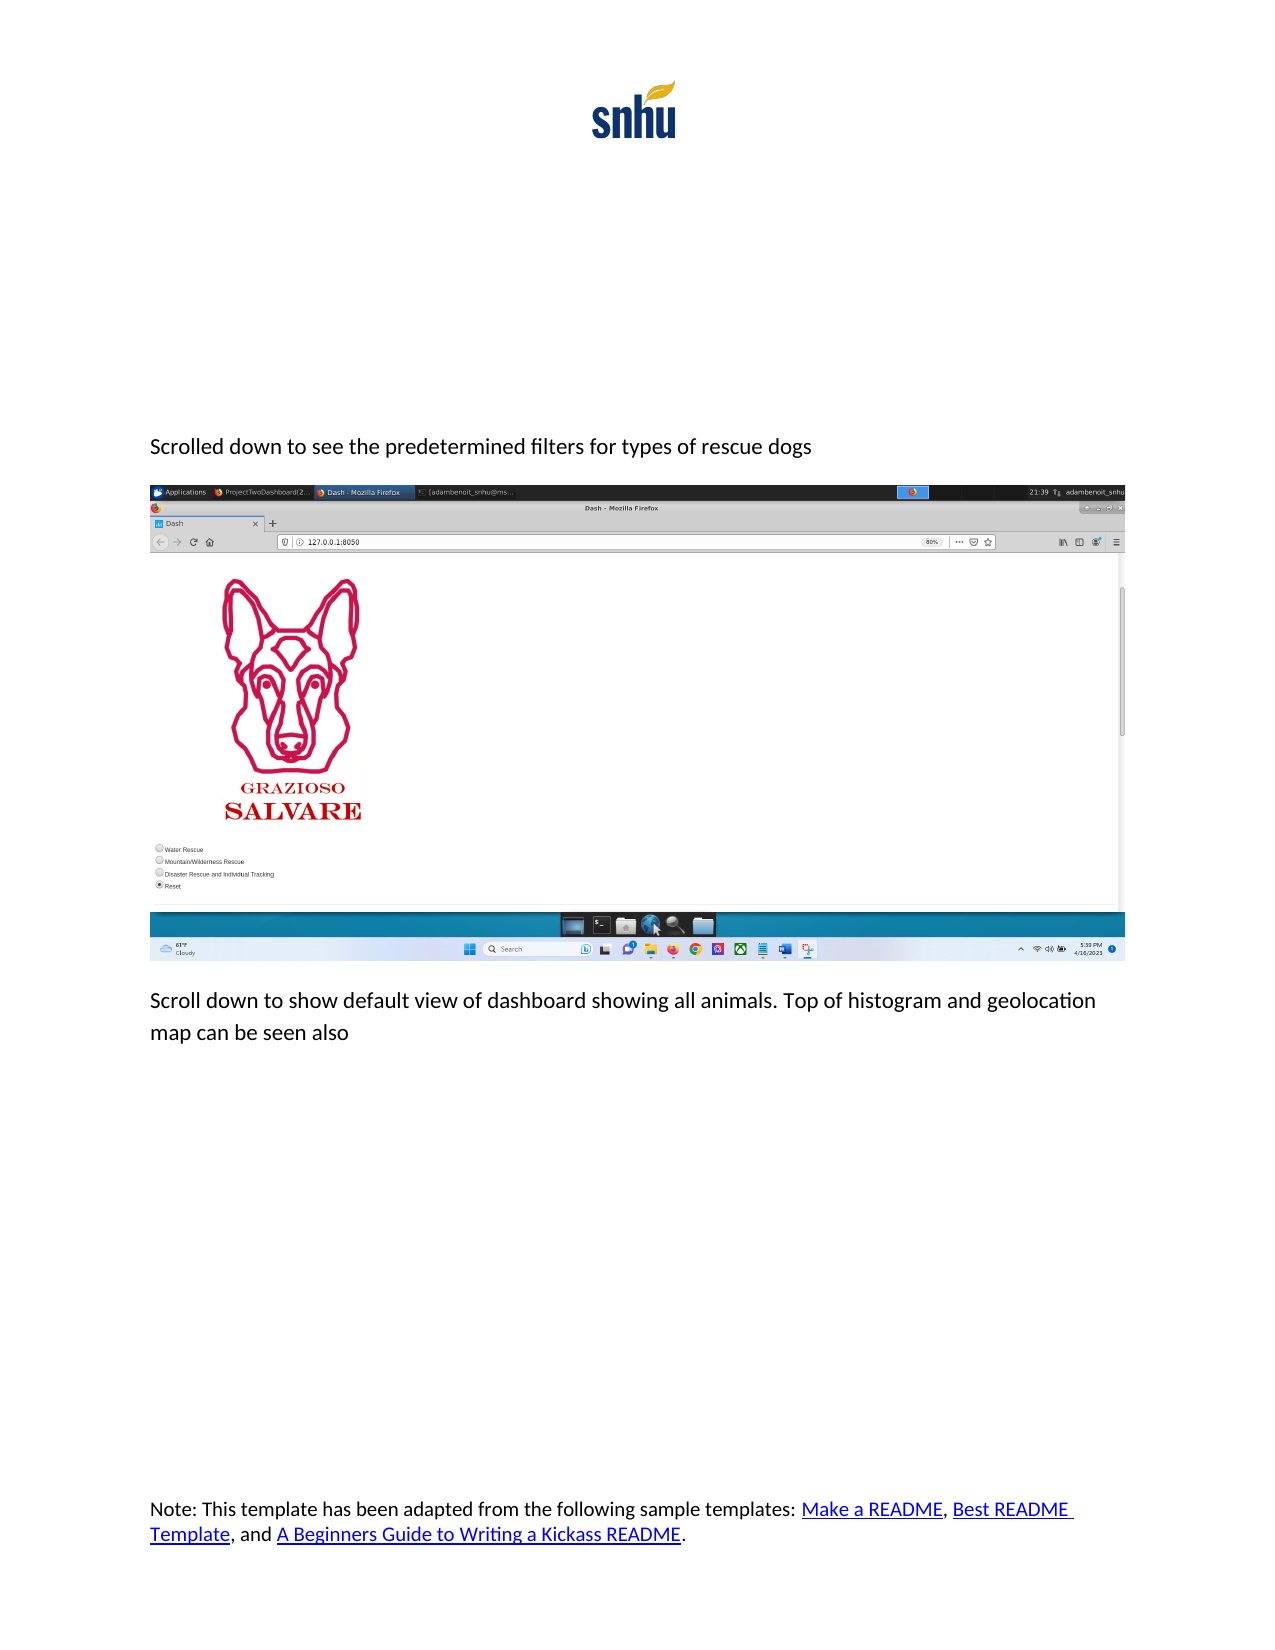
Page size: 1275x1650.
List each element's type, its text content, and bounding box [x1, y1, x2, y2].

picture [150, 485, 1125, 961]
picture [573, 75, 702, 147]
text Scroll down to show default view of dashboard showing all animals. Top of histogram and geolocation map can be seen also [150, 986, 1125, 1046]
text Scrolled down to see the predetermined filters for types of rescue dogs [150, 432, 1125, 461]
